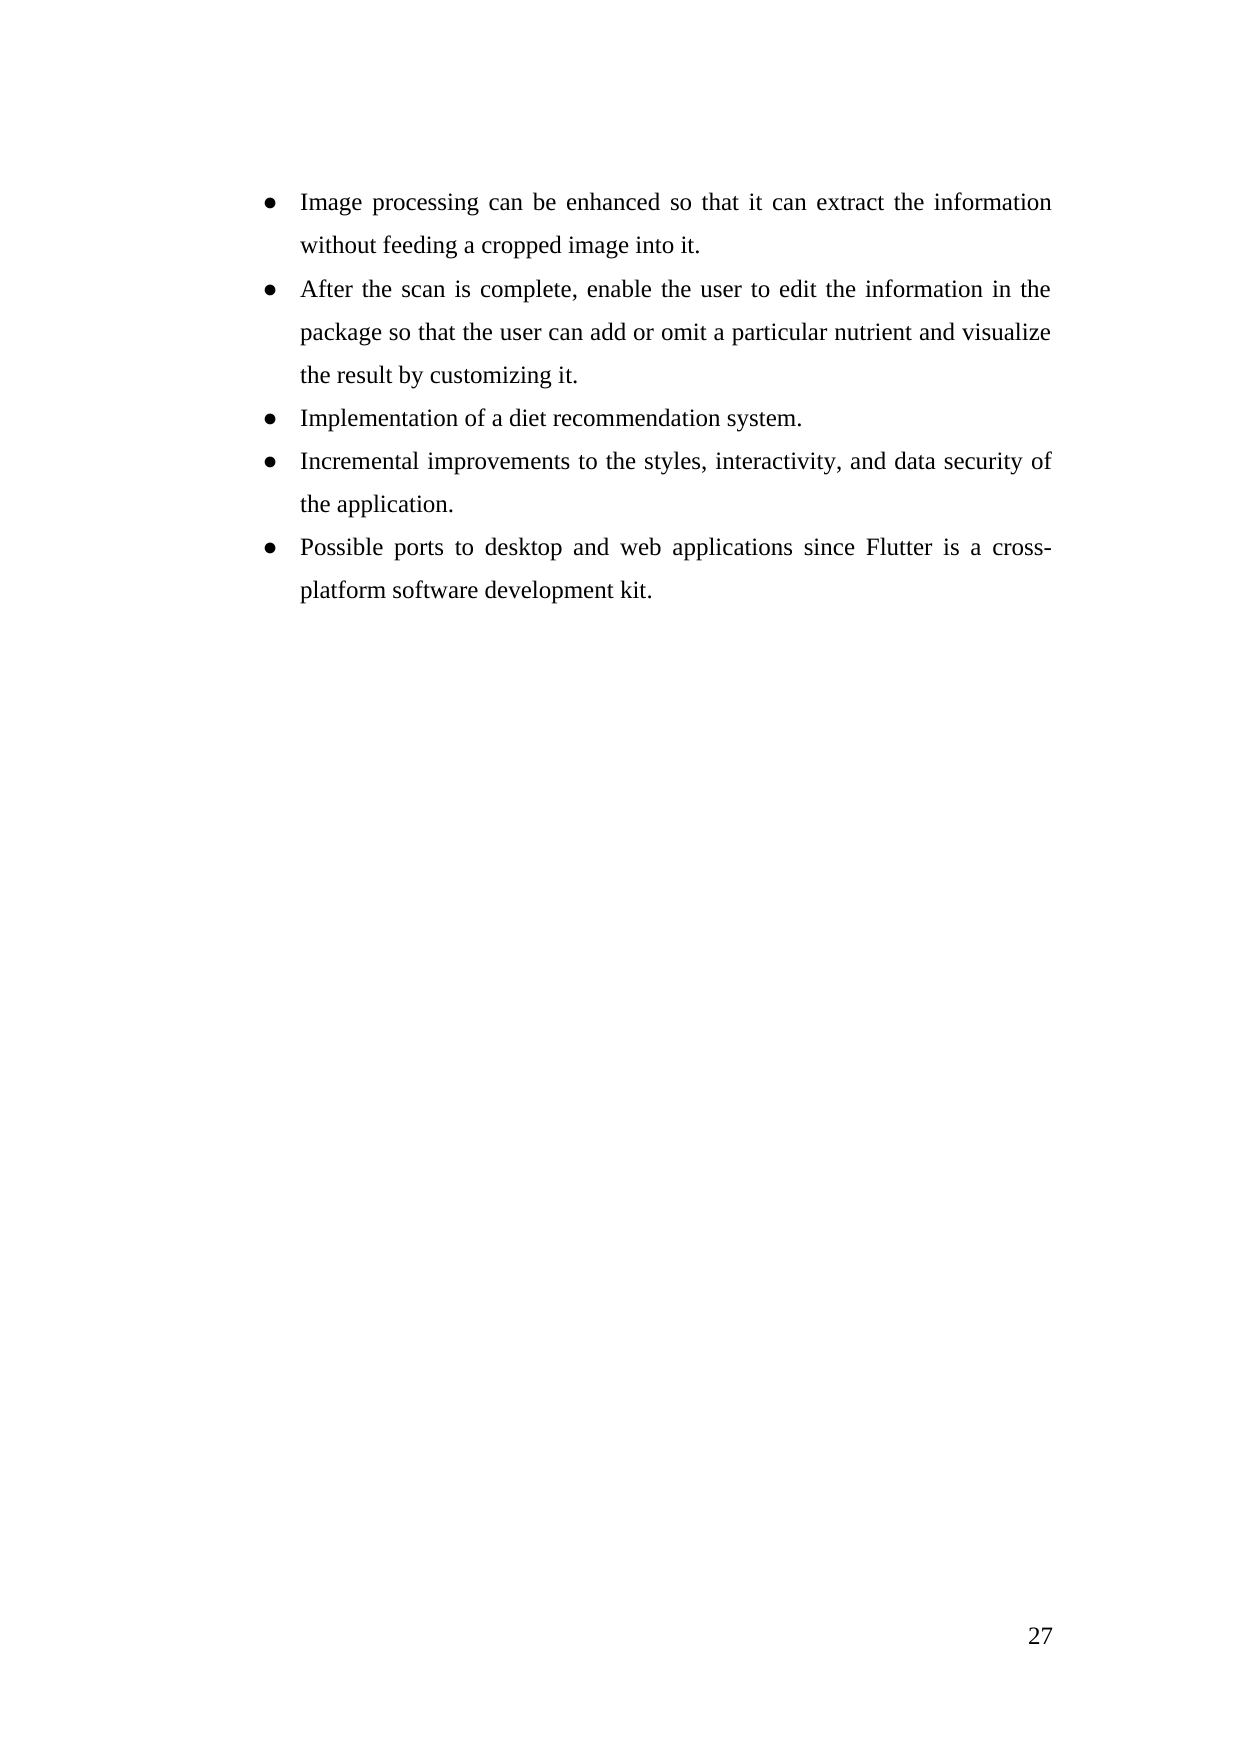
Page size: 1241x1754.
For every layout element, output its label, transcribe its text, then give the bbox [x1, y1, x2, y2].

list Implementation of a diet recommendation system. [262, 403, 1053, 432]
list Possible ports to desktop and web applications since Flutter is a cross-platform software development kit. [262, 532, 1053, 604]
list Incremental improvements to the styles, interactivity, and data security of the application. [262, 446, 1053, 518]
list Image processing can be enhanced so that it can extract the information without feeding a cropped image into it. [262, 187, 1053, 259]
list After the scan is complete, enable the user to edit the information in the package so that the user can add or omit a particular nutrient and visualize the result by customizing it. [262, 274, 1053, 389]
